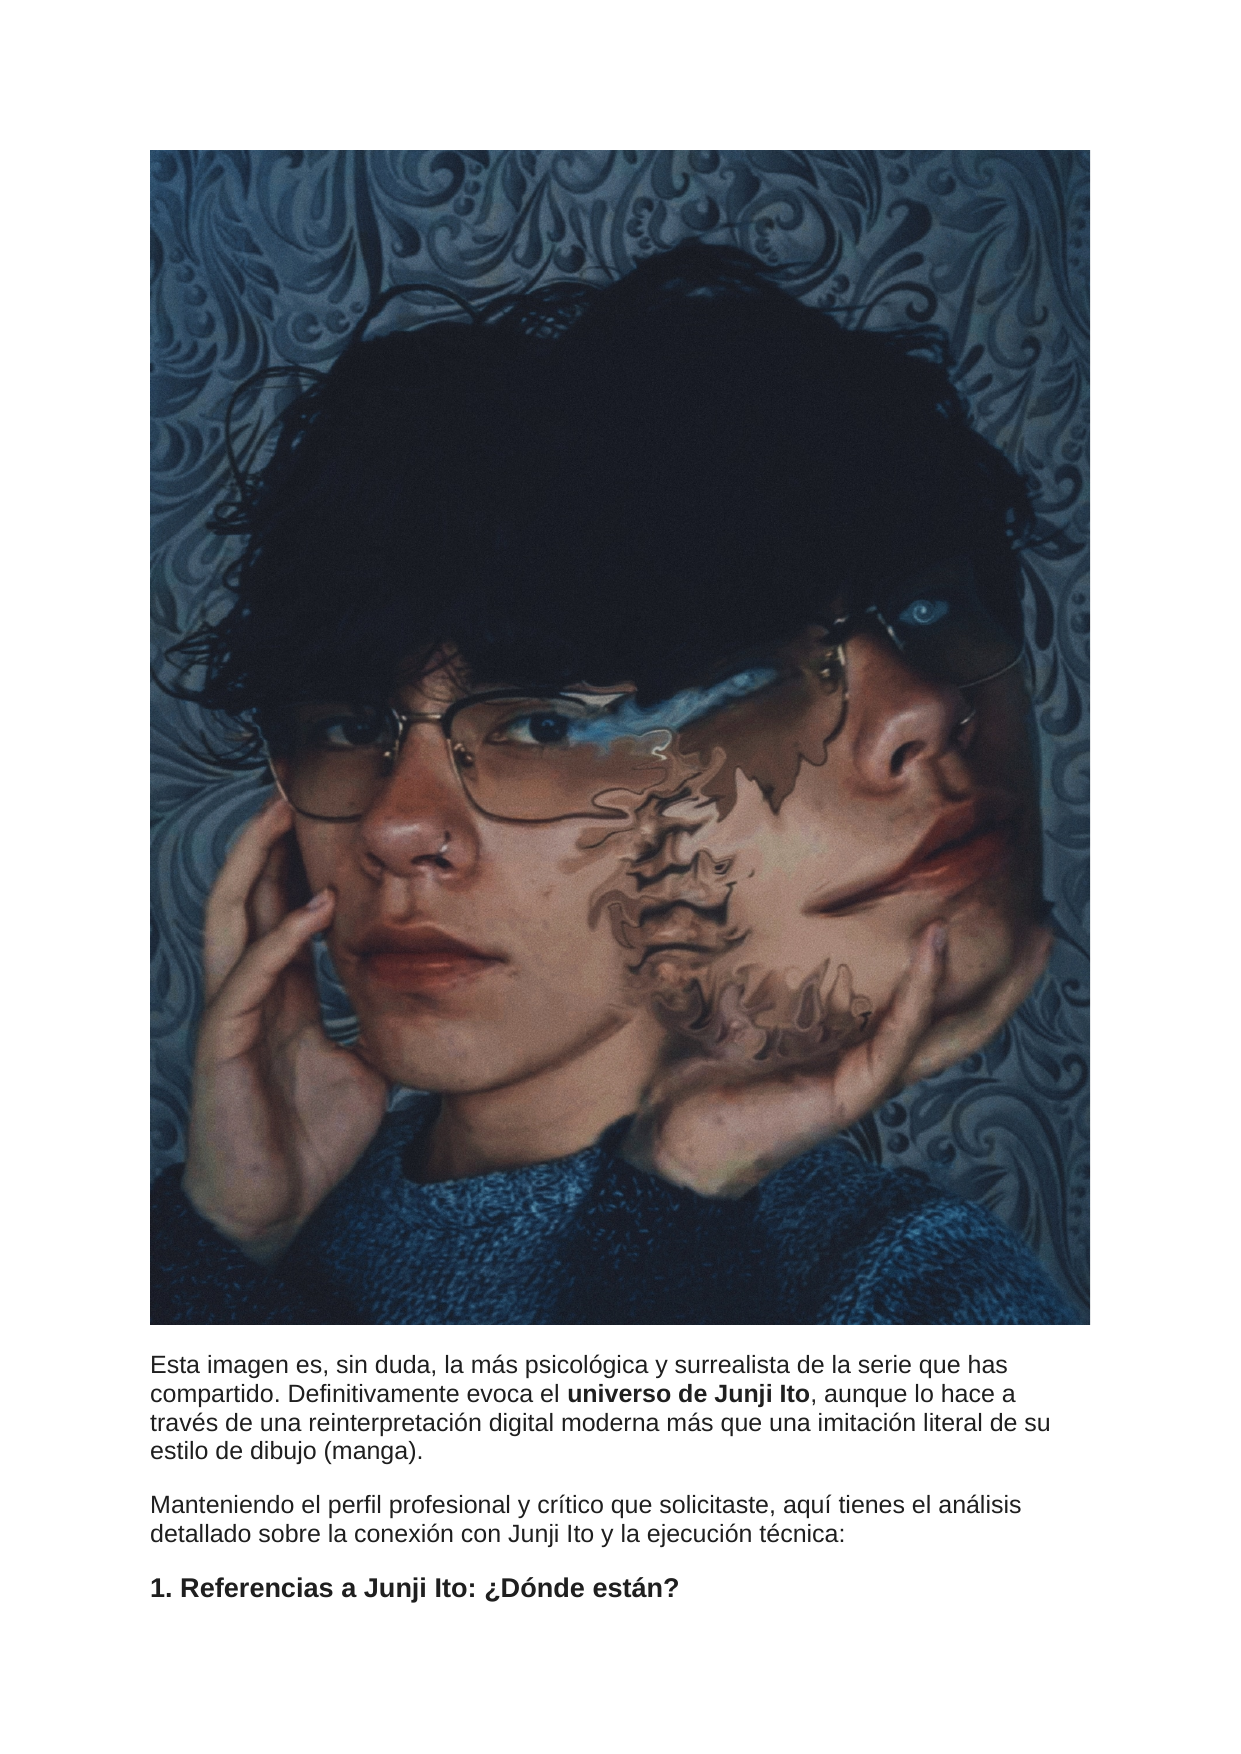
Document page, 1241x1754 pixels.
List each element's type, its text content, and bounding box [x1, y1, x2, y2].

subtitle 1. Referencias a Junji Ito: ¿Dónde están? [150, 1572, 1090, 1604]
picture [150, 150, 1091, 1325]
text Manteniendo el perfil profesional y crítico que solicitaste, aquí tienes el análisis detallado sobre la conexión con Junji Ito y la ejecución técnica: [150, 1490, 1090, 1547]
text Esta imagen es, sin duda, la más psicológica y surrealista de la serie que has compartido. Definitivamente evoca el universo de Junji Ito, aunque lo hace a través de una reinterpretación digital moderna más que una imitación literal de su estilo de dibujo (manga). [150, 1350, 1090, 1465]
